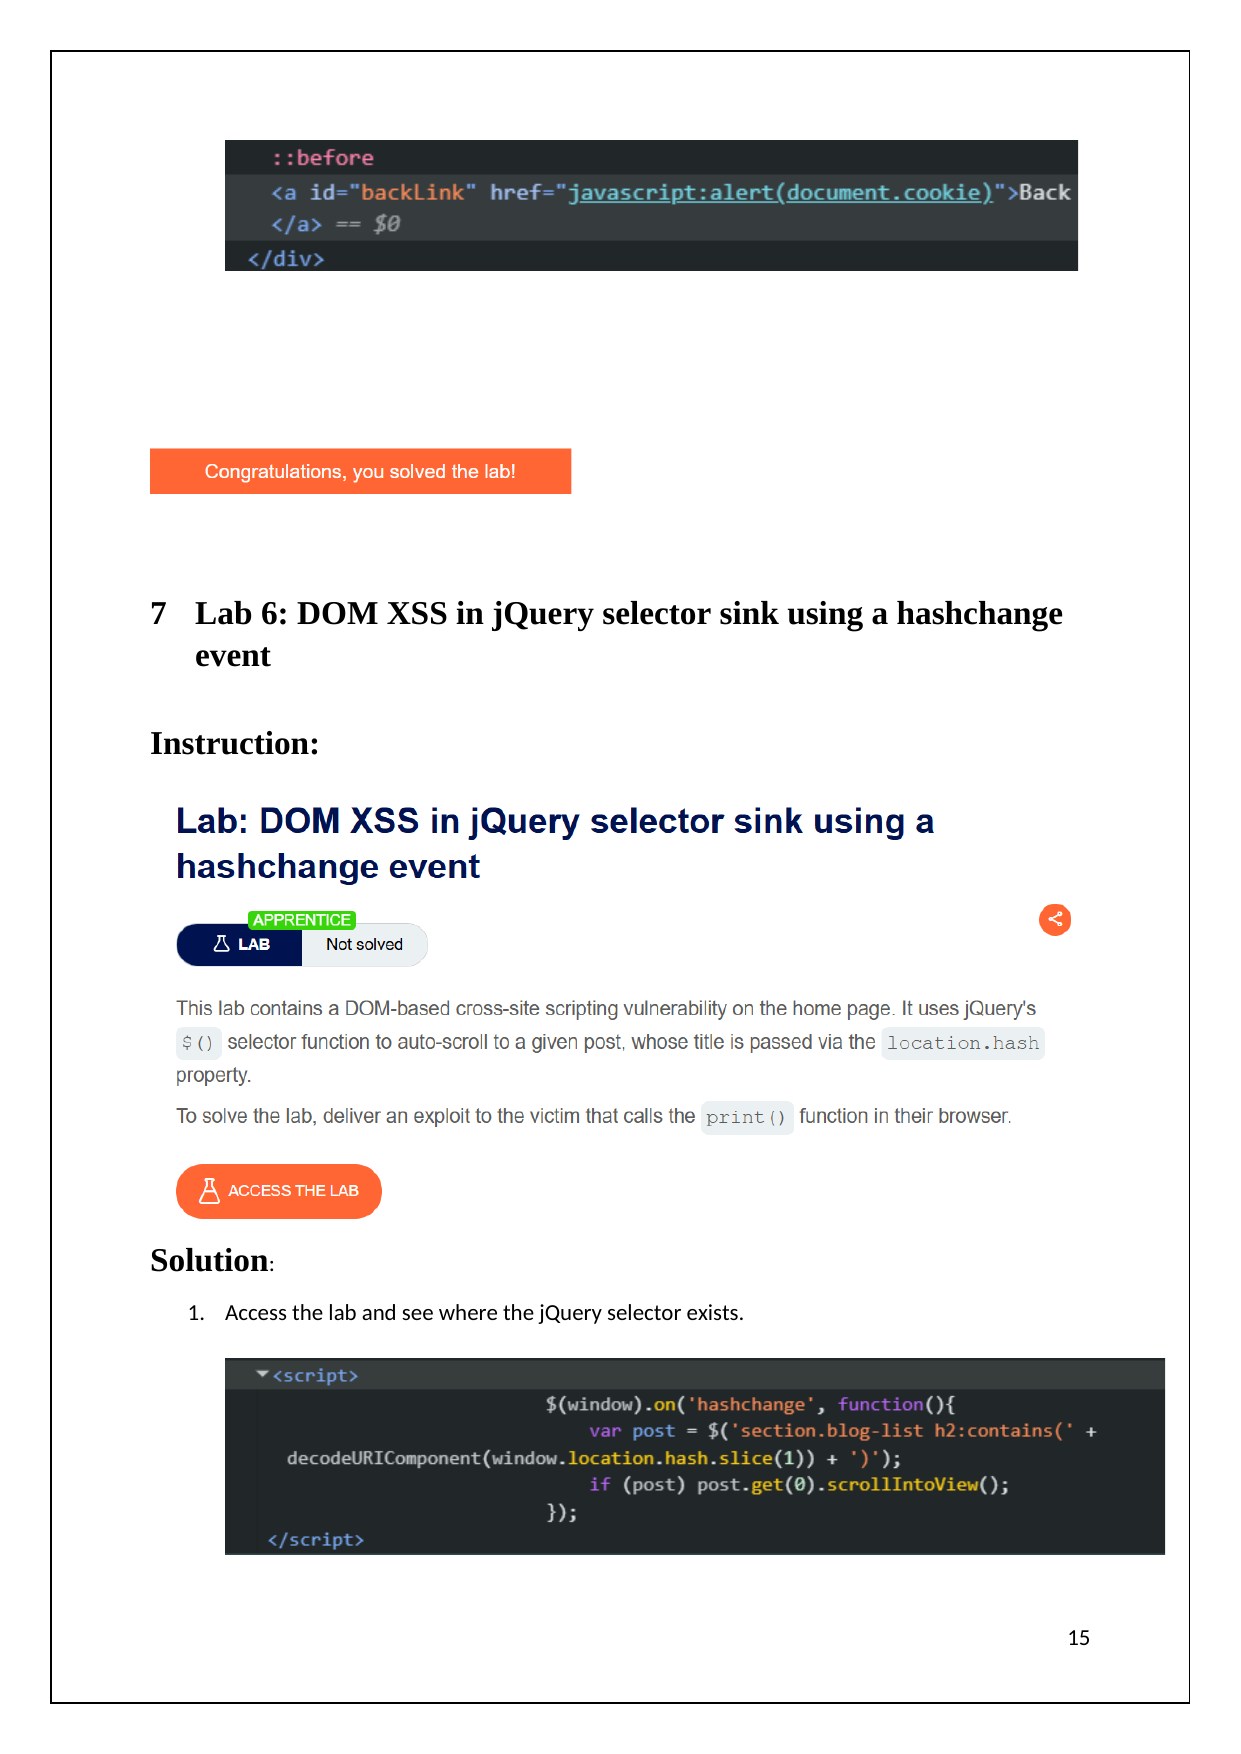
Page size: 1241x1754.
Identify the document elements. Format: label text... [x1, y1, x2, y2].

picture [225, 140, 1079, 271]
list Access the lab and see where the jQuery selector exists. [187, 1298, 1090, 1326]
subtitle Lab 6: DOM XSS in jQuery selector sink using a hashchange event [150, 593, 1090, 673]
picture [150, 781, 1091, 1222]
text Instruction: [150, 723, 1090, 761]
picture [225, 1358, 1166, 1555]
picture [150, 429, 572, 520]
text Solution: [150, 1240, 1090, 1279]
